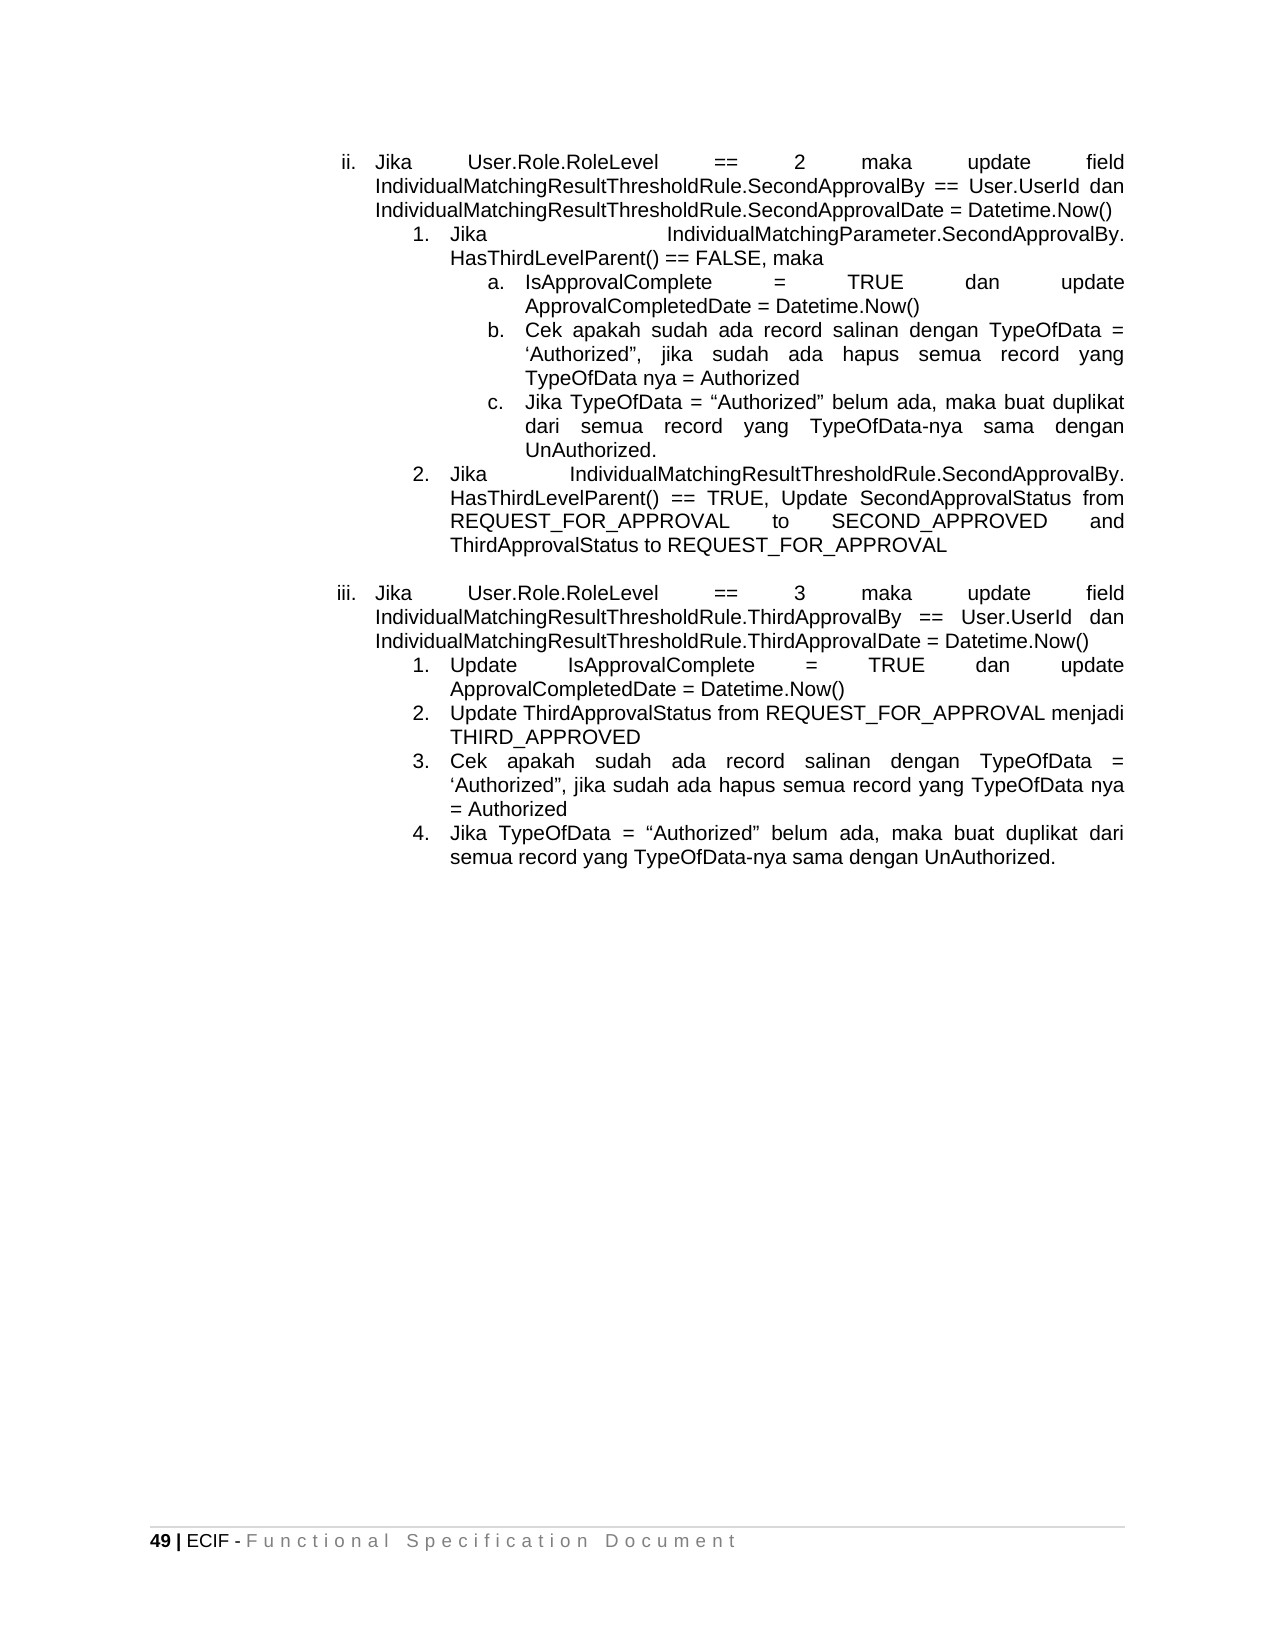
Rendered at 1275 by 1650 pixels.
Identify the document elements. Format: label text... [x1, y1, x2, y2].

list Jika IndividualMatchingResultThresholdRule.SecondApprovalBy. HasThirdLevelParent() == TRUE, Update SecondApprovalStatus from REQUEST_FOR_APPROVAL to SECOND_APPROVED and ThirdApprovalStatus to REQUEST_FOR_APPROVAL [412, 461, 1125, 557]
list Cek apakah sudah ada record salinan dengan TypeOfData = ‘Authorized”, jika sudah ada hapus semua record yang TypeOfData nya = Authorized [487, 318, 1125, 389]
list Jika User.Role.RoleLevel == 2 maka update field IndividualMatchingResultThresholdRule.SecondApprovalBy == User.UserId dan IndividualMatchingResultThresholdRule.SecondApprovalDate = Datetime.Now() [356, 150, 1125, 222]
list Cek apakah sudah ada record salinan dengan TypeOfData = ‘Authorized”, jika sudah ada hapus semua record yang TypeOfData nya = Authorized [412, 749, 1125, 821]
list Jika TypeOfData = “Authorized” belum ada, maka buat duplikat dari semua record yang TypeOfData-nya sama dengan UnAuthorized. [487, 389, 1125, 461]
list Update ThirdApprovalStatus from REQUEST_FOR_APPROVAL menjadi THIRD_APPROVED [412, 701, 1125, 749]
list Jika IndividualMatchingParameter.SecondApprovalBy. HasThirdLevelParent() == FALSE, maka [412, 222, 1125, 270]
list Jika TypeOfData = “Authorized” belum ada, maka buat duplikat dari semua record yang TypeOfData-nya sama dengan UnAuthorized. [412, 821, 1125, 869]
list Update IsApprovalComplete = TRUE dan update ApprovalCompletedDate = Datetime.Now() [412, 653, 1125, 701]
list Jika User.Role.RoleLevel == 3 maka update field IndividualMatchingResultThresholdRule.ThirdApprovalBy == User.UserId dan IndividualMatchingResultThresholdRule.ThirdApprovalDate = Datetime.Now() [356, 581, 1125, 653]
list IsApprovalComplete = TRUE dan update ApprovalCompletedDate = Datetime.Now() [487, 270, 1125, 318]
